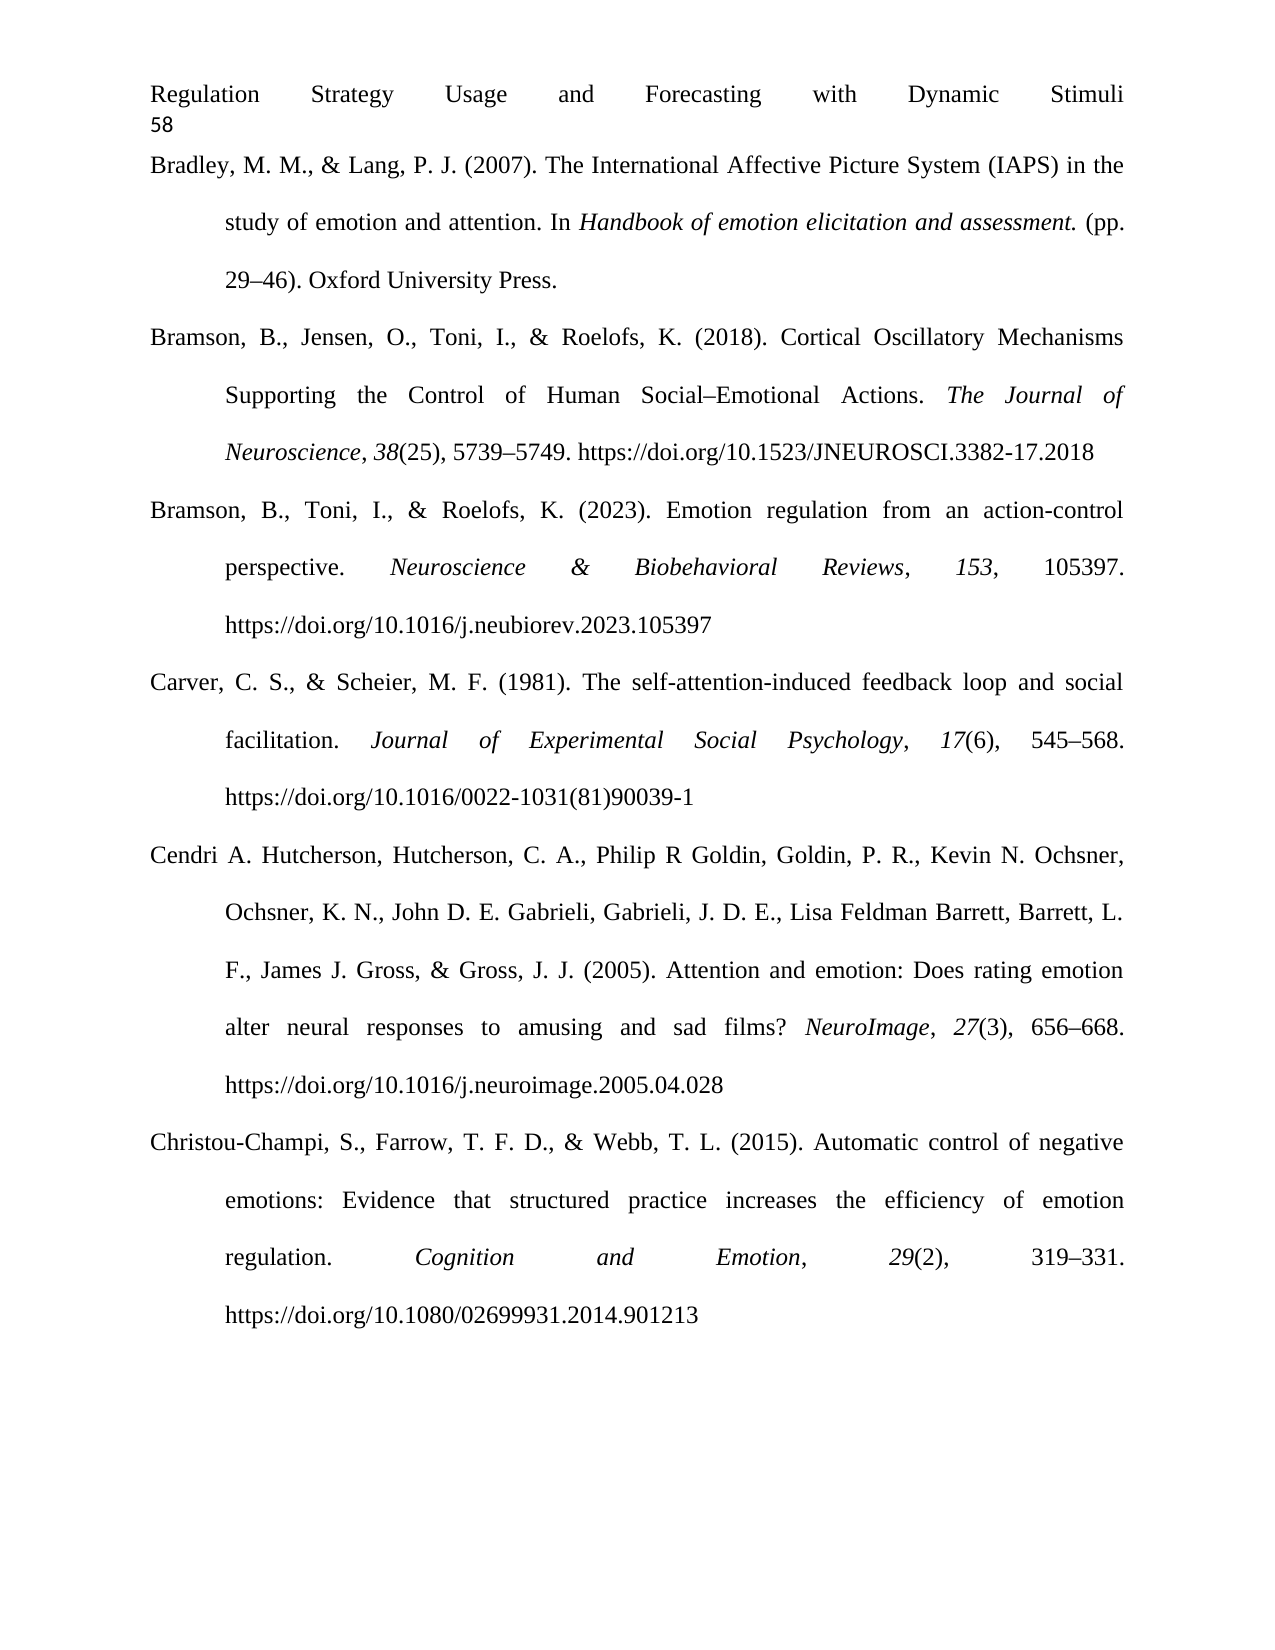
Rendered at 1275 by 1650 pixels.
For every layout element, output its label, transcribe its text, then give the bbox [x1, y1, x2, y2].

text Bradley, M. M., & Lang, P. J. (2007). The International Affective Picture System (IAPS) in the study of emotion and attention. In Handbook of emotion elicitation and assessment. (pp. 29–46). Oxford University Press. [150, 150, 1125, 294]
text Cendri A. Hutcherson, Hutcherson, C. A., Philip R Goldin, Goldin, P. R., Kevin N. Ochsner, Ochsner, K. N., John D. E. Gabrieli, Gabrieli, J. D. E., Lisa Feldman Barrett, Barrett, L. F., James J. Gross, & Gross, J. J. (2005). Attention and emotion: Does rating emotion alter neural responses to amusing and sad films? NeuroImage, 27(3), 656–668. https://doi.org/10.1016/j.neuroimage.2005.04.028 [150, 840, 1125, 1099]
text Christou-Champi, S., Farrow, T. F. D., & Webb, T. L. (2015). Automatic control of negative emotions: Evidence that structured practice increases the efficiency of emotion regulation. Cognition and Emotion, 29(2), 319–331. https://doi.org/10.1080/02699931.2014.901213 [150, 1127, 1125, 1329]
text Bramson, B., Jensen, O., Toni, I., & Roelofs, K. (2018). Cortical Oscillatory Mechanisms Supporting the Control of Human Social–Emotional Actions. The Journal of Neuroscience, 38(25), 5739–5749. https://doi.org/10.1523/JNEUROSCI.3382-17.2018 [150, 322, 1125, 466]
text Carver, C. S., & Scheier, M. F. (1981). The self-attention-induced feedback loop and social facilitation. Journal of Experimental Social Psychology, 17(6), 545–568. https://doi.org/10.1016/0022-1031(81)90039-1 [150, 667, 1125, 811]
text Bramson, B., Toni, I., & Roelofs, K. (2023). Emotion regulation from an action-control perspective. Neuroscience & Biobehavioral Reviews, 153, 105397. https://doi.org/10.1016/j.neubiorev.2023.105397 [150, 495, 1125, 639]
